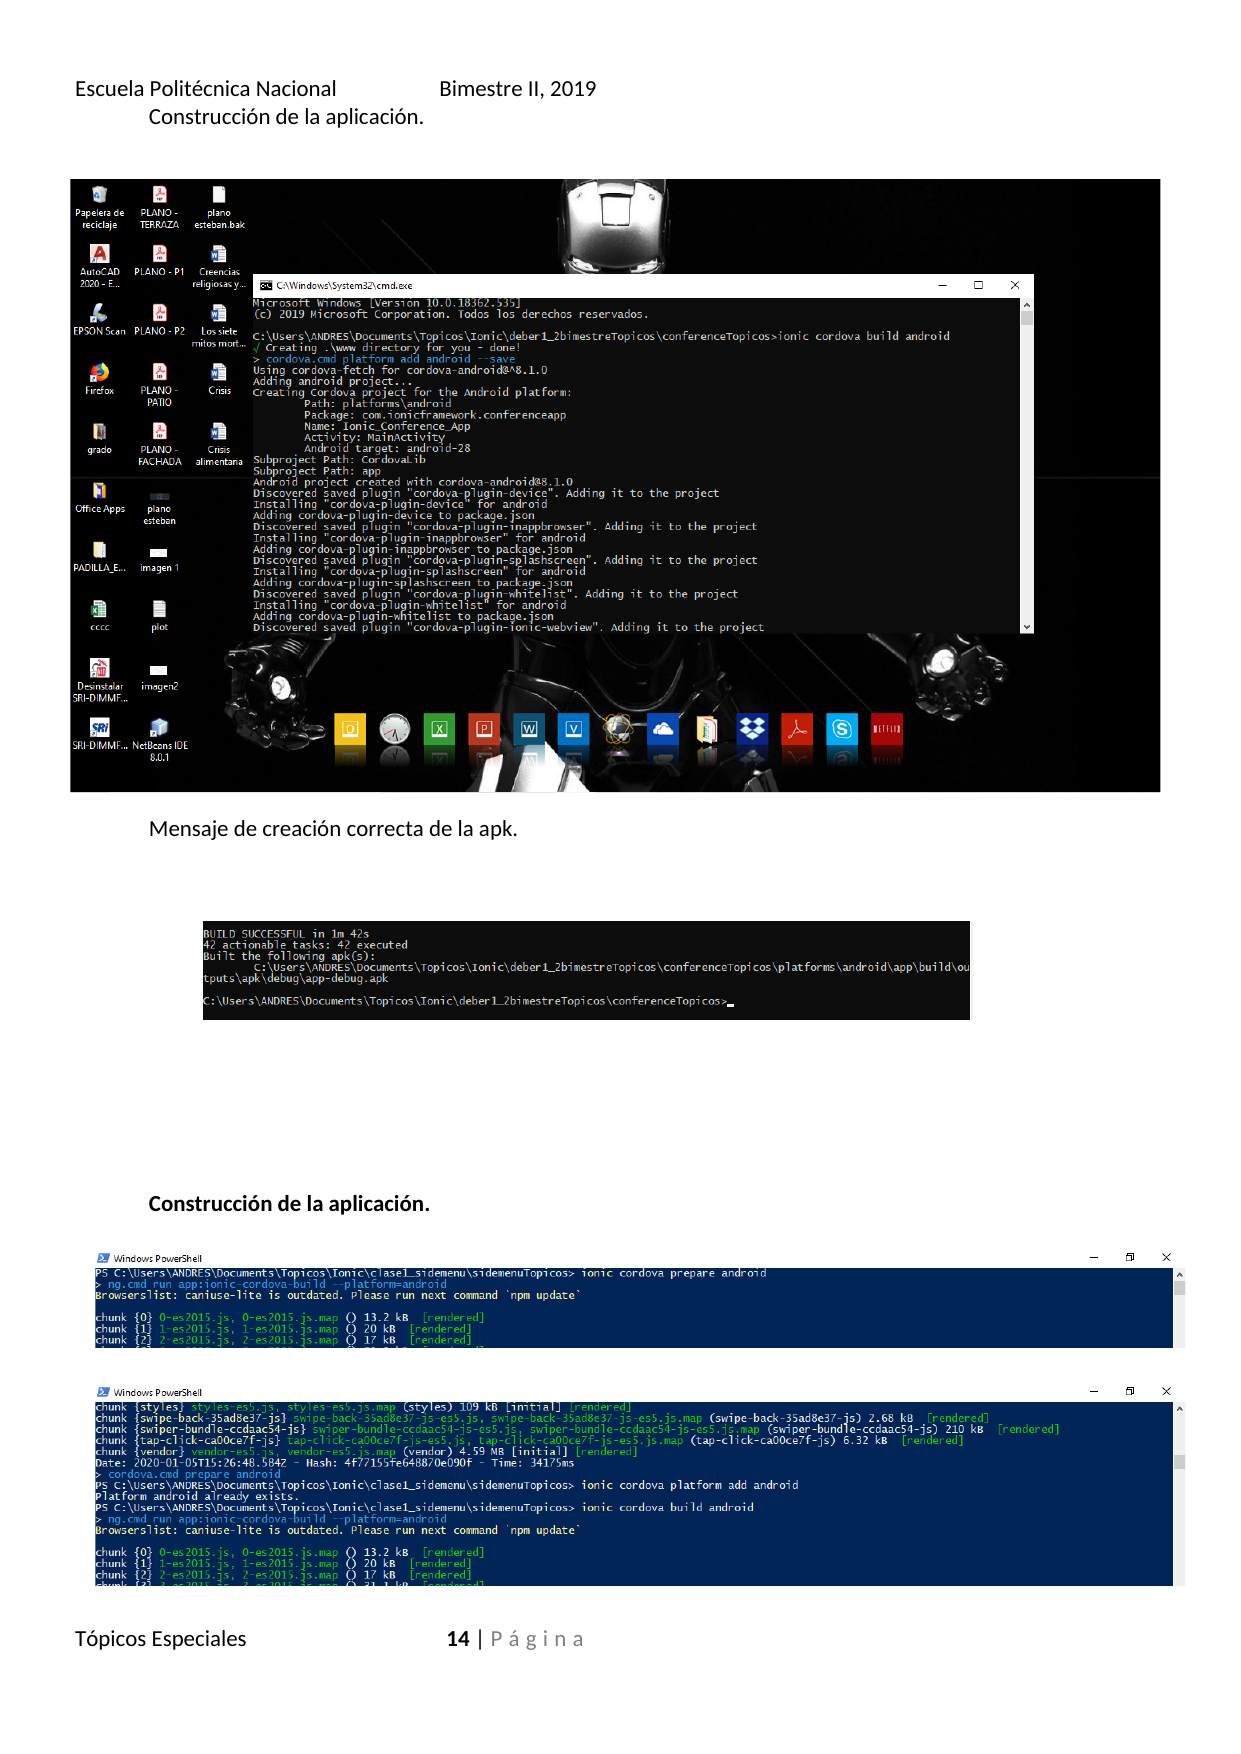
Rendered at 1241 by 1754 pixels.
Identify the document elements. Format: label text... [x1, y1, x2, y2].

picture [95, 1383, 1186, 1586]
text Construcción de la aplicación. [75, 1189, 1165, 1217]
picture [203, 921, 974, 1020]
text Construcción de la aplicación. [75, 102, 1165, 130]
picture [95, 1249, 1186, 1348]
picture [70, 179, 1161, 793]
